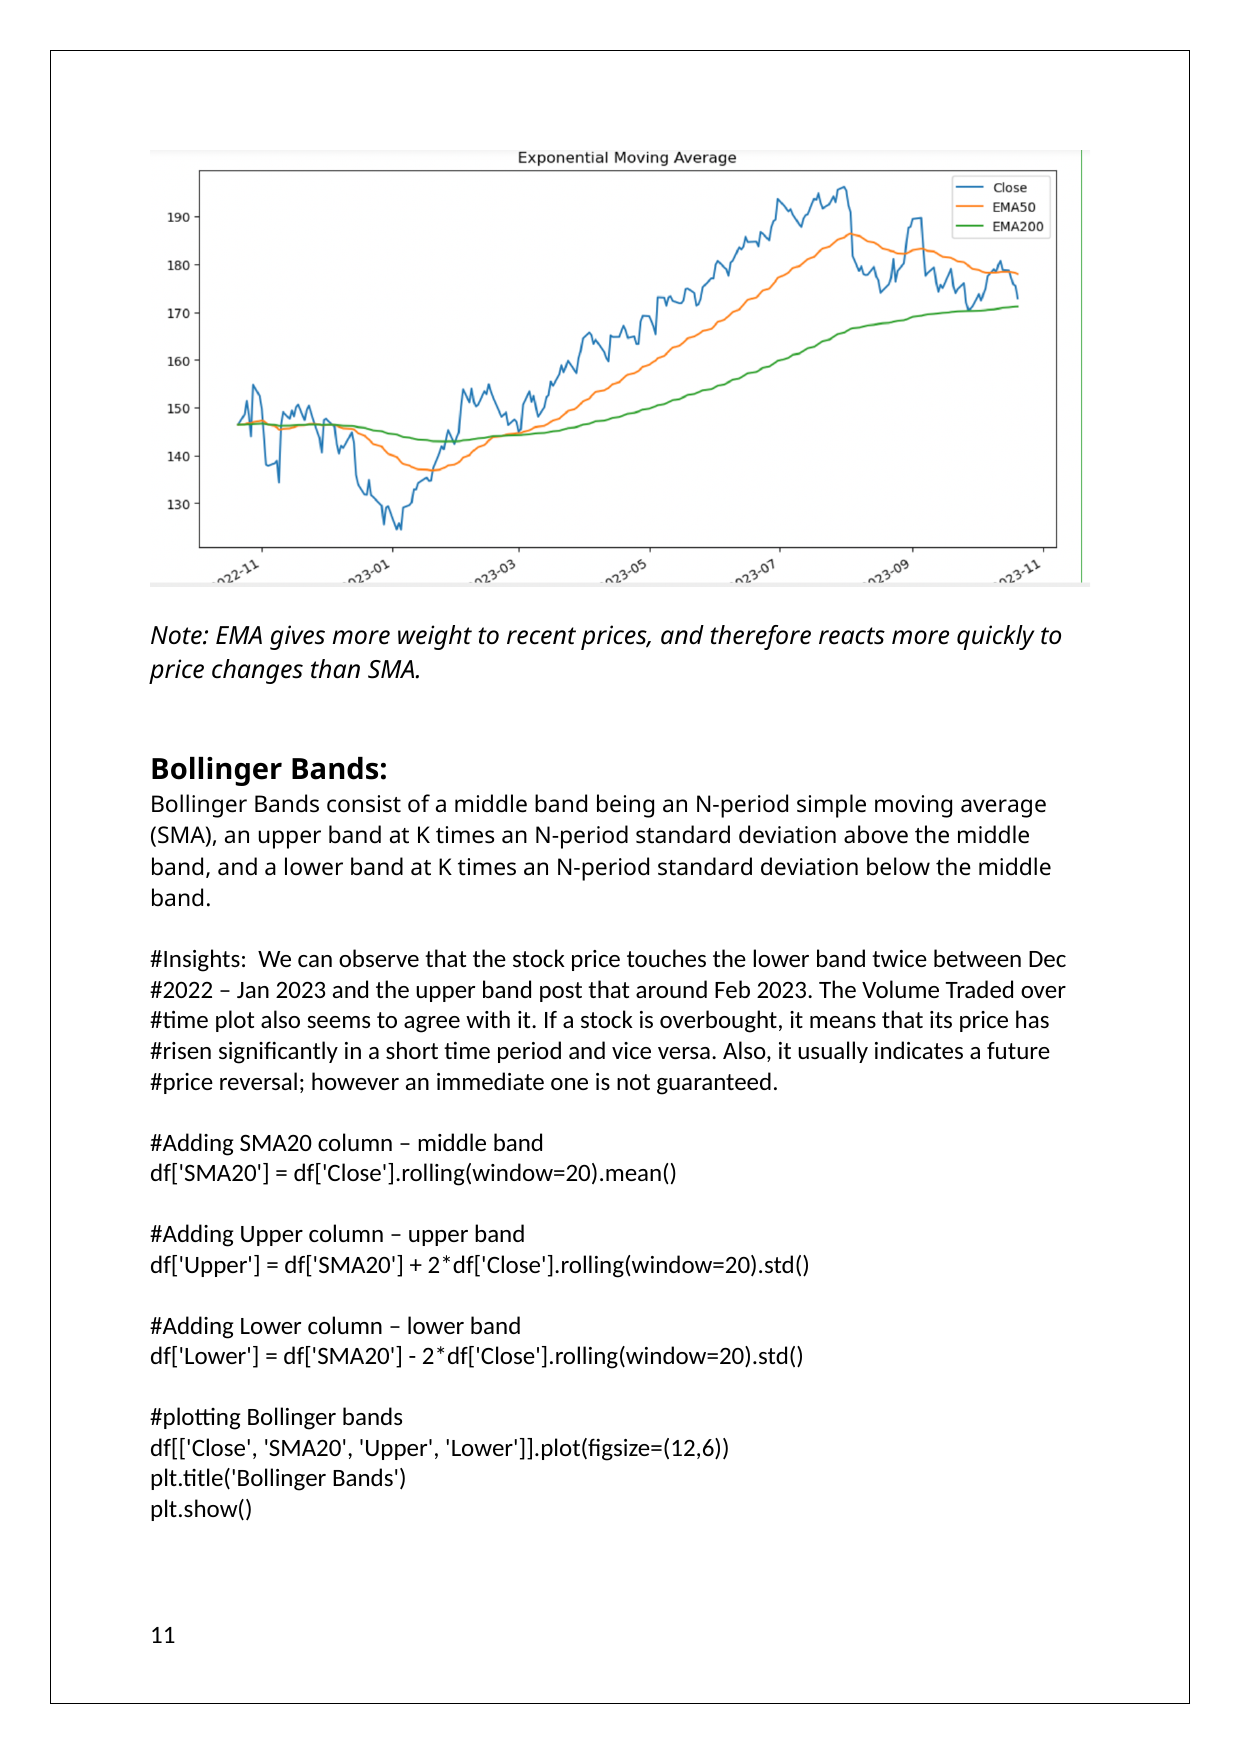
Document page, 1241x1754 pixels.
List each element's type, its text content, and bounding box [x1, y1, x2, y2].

text #Insights: We can observe that the stock price touches the lower band twice between Dec #2022 – Jan 2023 and the upper band post that around Feb 2023. The Volume Traded over #time plot also seems to agree with it. If a stock is overbought, it means that its price has #risen significantly in a short time period and vice versa. Also, it usually indicates a future #price reversal; however an immediate one is not guaranteed. [150, 943, 1090, 1096]
text df['Lower'] = df['SMA20'] - 2*df['Close'].rolling(window=20).std() [150, 1340, 1090, 1371]
text plt.show() [150, 1493, 1090, 1523]
text Bollinger Bands consist of a middle band being an N-period simple moving average (SMA), an upper band at K times an N-period standard deviation above the middle band, and a lower band at K times an N-period standard deviation below the middle band. [150, 788, 1090, 913]
text #Adding SMA20 column – middle band [150, 1127, 1090, 1157]
text df['Upper'] = df['SMA20'] + 2*df['Close'].rolling(window=20).std() [150, 1249, 1090, 1279]
text df[['Close', 'SMA20', 'Upper', 'Lower']].plot(figsize=(12,6)) [150, 1432, 1090, 1462]
text Note: EMA gives more weight to recent prices, and therefore reacts more quickly to price changes than SMA. [150, 617, 1090, 686]
text plt.title('Bollinger Bands') [150, 1462, 1090, 1493]
text #plotting Bollinger bands [150, 1401, 1090, 1432]
picture [150, 150, 1091, 587]
text #Adding Upper column – upper band [150, 1218, 1090, 1249]
text df['SMA20'] = df['Close'].rolling(window=20).mean() [150, 1157, 1090, 1188]
text #Adding Lower column – lower band [150, 1310, 1090, 1340]
text Bollinger Bands: [150, 748, 1090, 788]
